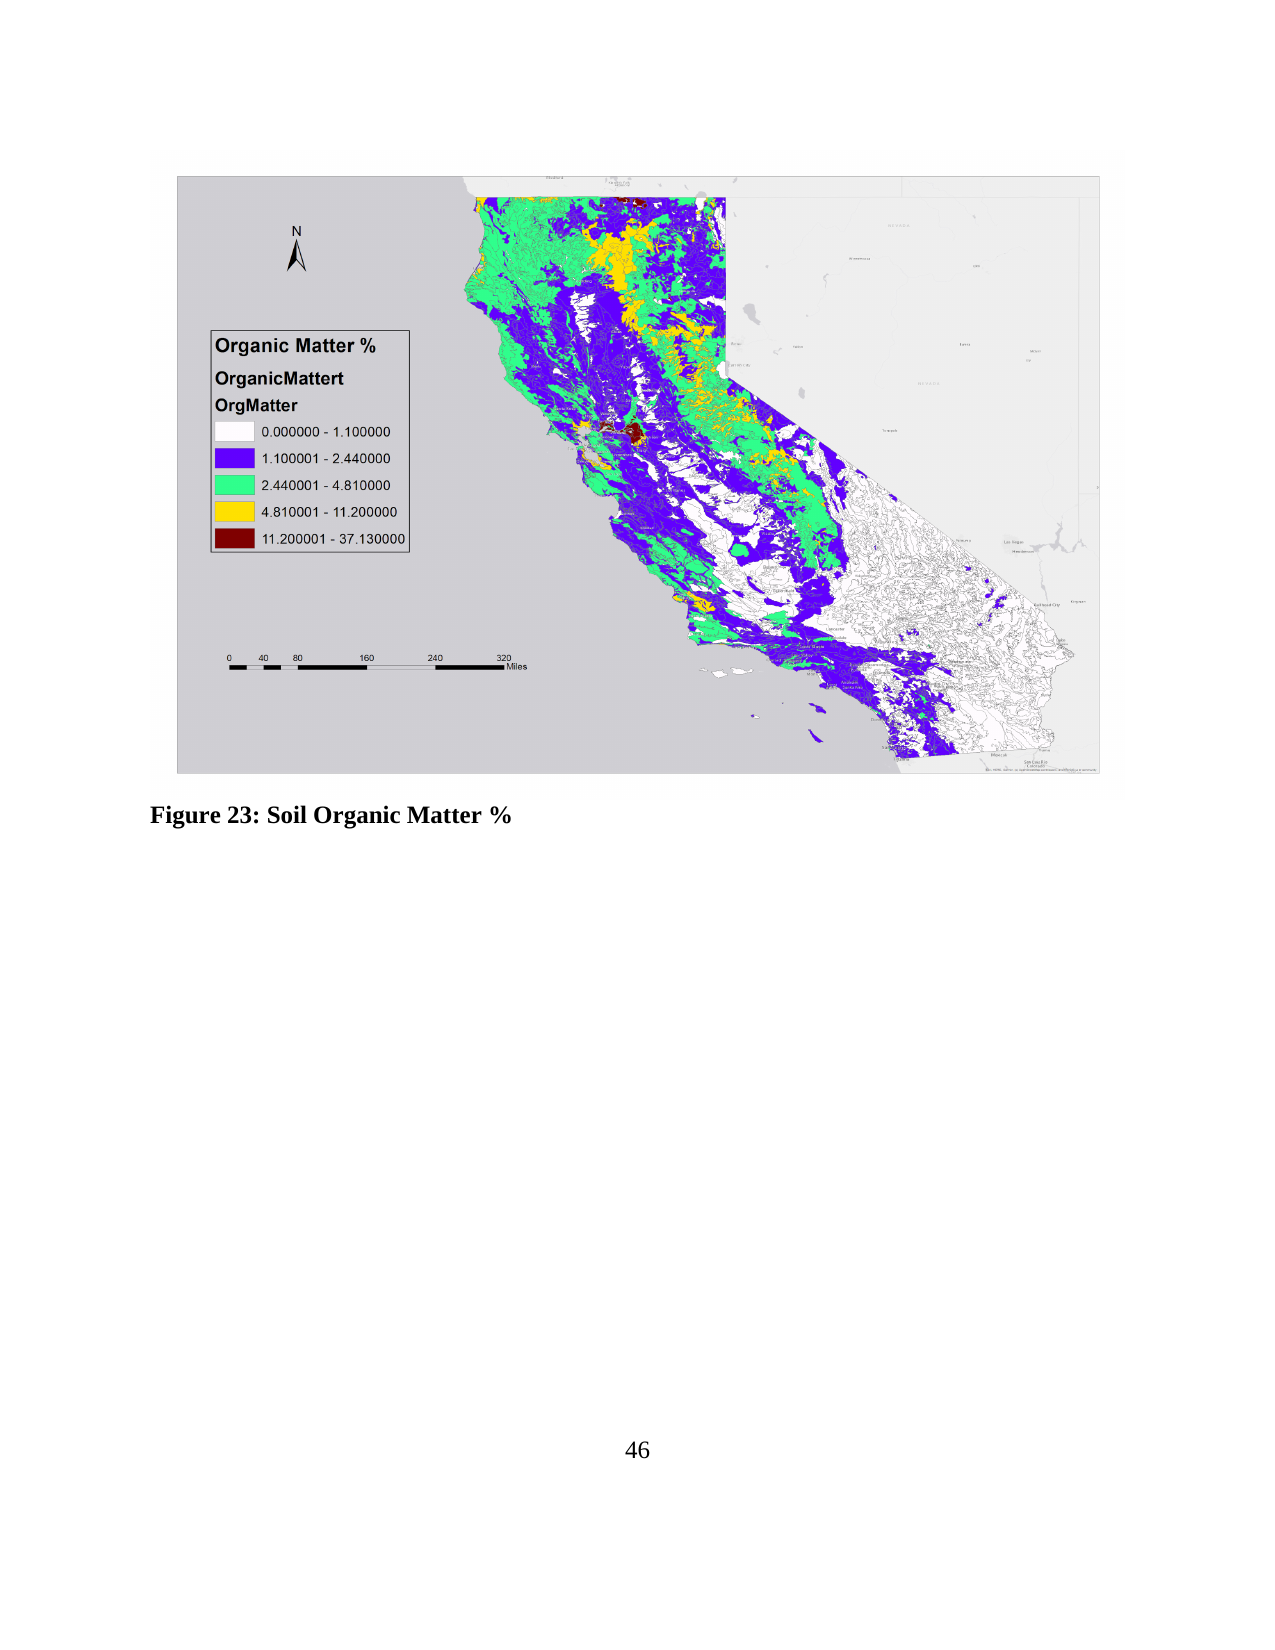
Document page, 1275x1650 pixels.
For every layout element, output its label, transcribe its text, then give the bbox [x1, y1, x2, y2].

text Figure 23: Soil Organic Matter % [150, 800, 1125, 829]
picture [150, 150, 1125, 800]
